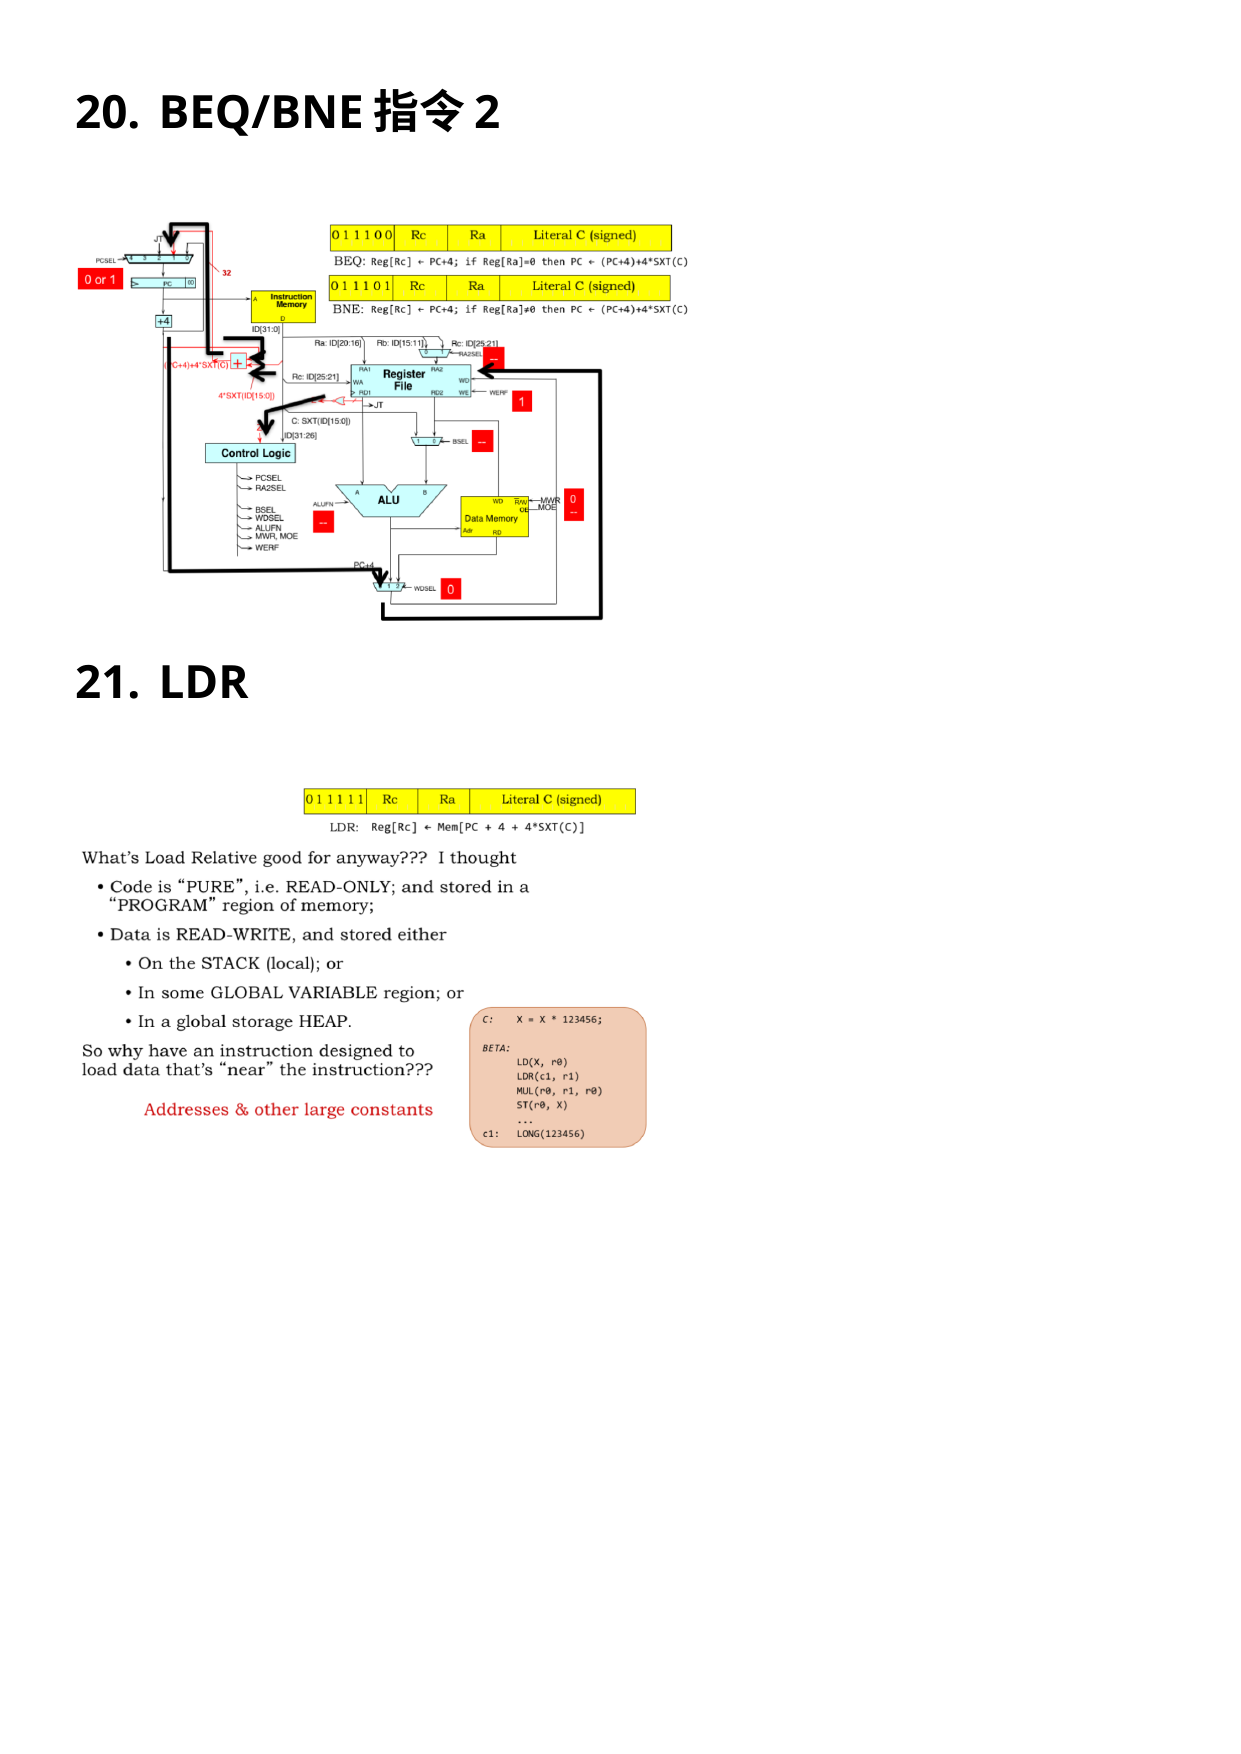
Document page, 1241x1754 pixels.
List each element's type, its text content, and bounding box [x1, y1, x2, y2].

subtitle BEQ/BNE指令2 [75, 75, 1165, 142]
picture [75, 217, 690, 623]
picture [75, 784, 649, 1150]
subtitle LDR [75, 650, 1165, 712]
